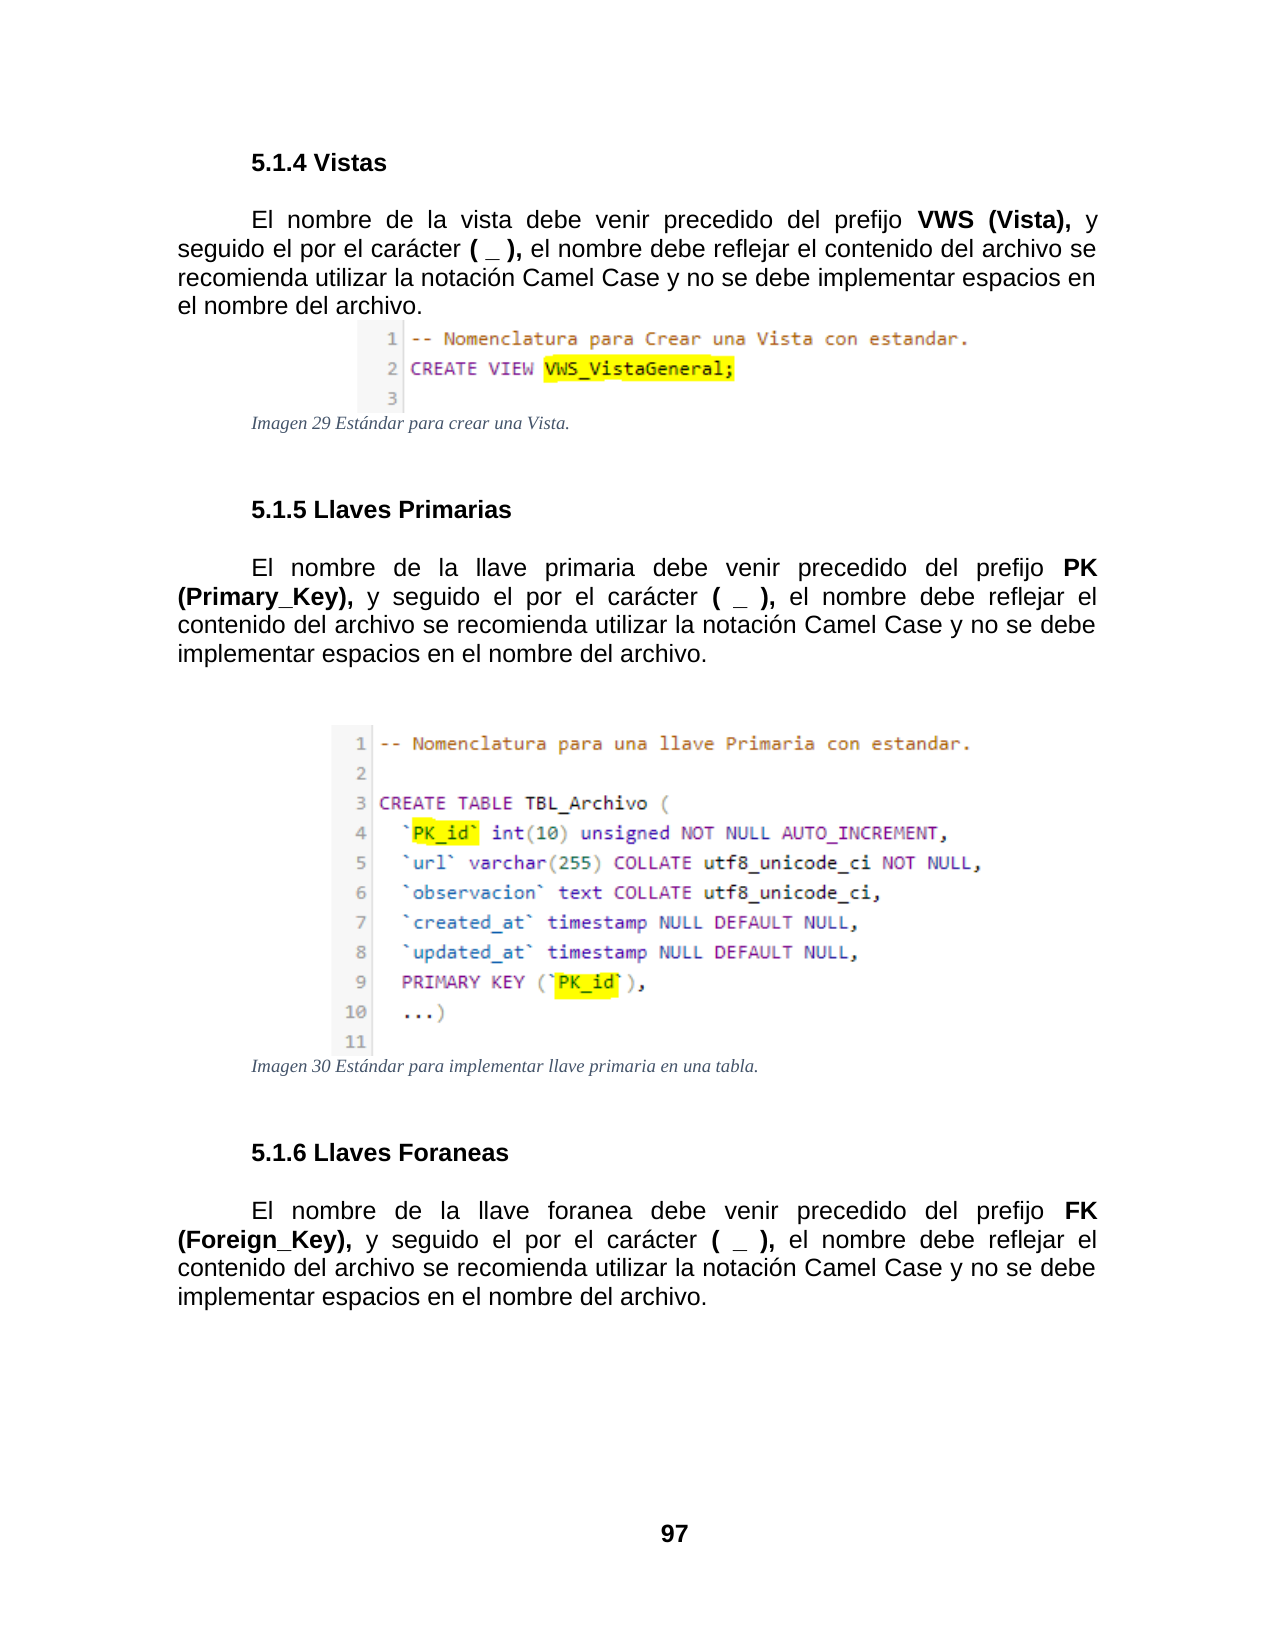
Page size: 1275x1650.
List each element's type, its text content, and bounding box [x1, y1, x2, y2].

text Imagen 30 Estándar para implementar llave primaria en una tabla. [177, 1055, 1098, 1077]
text El nombre de la llave foranea debe venir precedido del prefijo FK (Foreign_Key), y seguido el por el carácter ( _ ), el nombre debe reflejar el contenido del archivo se recomienda utilizar la notación Camel Case y no se debe implementar espacios en el nombre del archivo. [177, 1196, 1098, 1311]
text Imagen 29 Estándar para crear una Vista. [177, 412, 1098, 434]
subtitle 5.1.5 Llaves Primarias [177, 496, 1098, 524]
text El nombre de la vista debe venir precedido del prefijo VWS (Vista), y seguido el por el carácter ( _ ), el nombre debe reflejar el contenido del archivo se recomienda utilizar la notación Camel Case y no se debe implementar espacios en el nombre del archivo. [177, 205, 1098, 320]
picture [356, 320, 993, 413]
subtitle 5.1.6 Llaves Foraneas [177, 1138, 1098, 1167]
text El nombre de la llave primaria debe venir precedido del prefijo PK (Primary_Key), y seguido el por el carácter ( _ ), el nombre debe reflejar el contenido del archivo se recomienda utilizar la notación Camel Case y no se debe implementar espacios en el nombre del archivo. [177, 553, 1098, 668]
picture [331, 725, 1018, 1056]
subtitle 5.1.4 Vistas [177, 148, 1098, 176]
